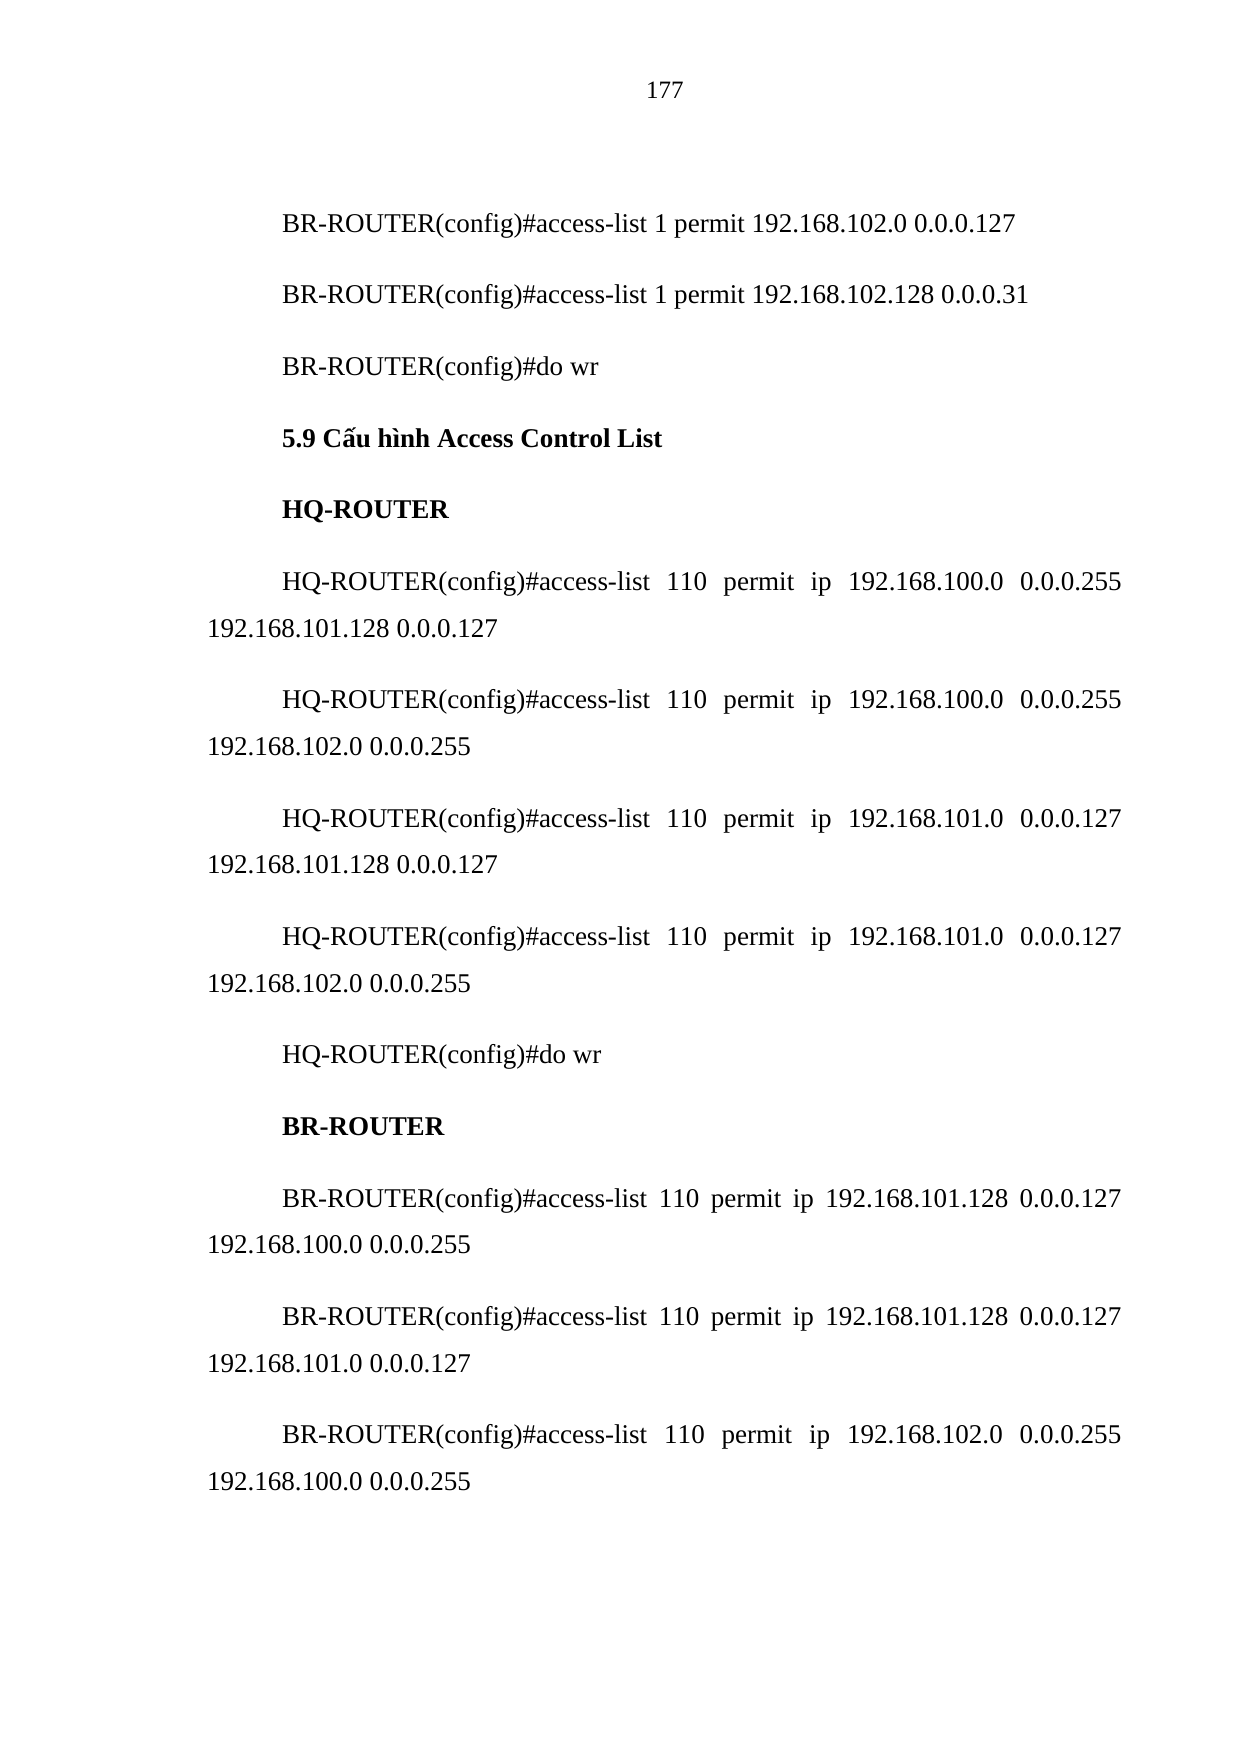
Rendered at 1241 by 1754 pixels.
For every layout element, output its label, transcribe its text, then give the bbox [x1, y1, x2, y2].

text BR-ROUTER(config)#access-list 110 permit ip 192.168.102.0 0.0.0.255 192.168.100.0 0.0.0.255 [207, 1418, 1122, 1496]
text BR-ROUTER [207, 1110, 1122, 1141]
text HQ-ROUTER(config)#access-list 110 permit ip 192.168.100.0 0.0.0.255 192.168.101.128 0.0.0.127 [207, 565, 1122, 643]
text HQ-ROUTER(config)#access-list 110 permit ip 192.168.101.0 0.0.0.127 192.168.102.0 0.0.0.255 [207, 920, 1122, 998]
text HQ-ROUTER(config)#access-list 110 permit ip 192.168.100.0 0.0.0.255 192.168.102.0 0.0.0.255 [207, 683, 1122, 761]
text BR-ROUTER(config)#do wr [207, 350, 1122, 381]
text BR-ROUTER(config)#access-list 1 permit 192.168.102.128 0.0.0.31 [207, 278, 1122, 309]
text BR-ROUTER(config)#access-list 110 permit ip 192.168.101.128 0.0.0.127 192.168.100.0 0.0.0.255 [207, 1182, 1122, 1259]
text BR-ROUTER(config)#access-list 1 permit 192.168.102.0 0.0.0.127 [207, 207, 1122, 238]
text HQ-ROUTER(config)#access-list 110 permit ip 192.168.101.0 0.0.0.127 192.168.101.128 0.0.0.127 [207, 802, 1122, 879]
text 5.9 Cấu hình Access Control List [282, 422, 1122, 453]
text HQ-ROUTER [207, 493, 1122, 524]
text HQ-ROUTER(config)#do wr [207, 1038, 1122, 1069]
text BR-ROUTER(config)#access-list 110 permit ip 192.168.101.128 0.0.0.127 192.168.101.0 0.0.0.127 [207, 1300, 1122, 1378]
